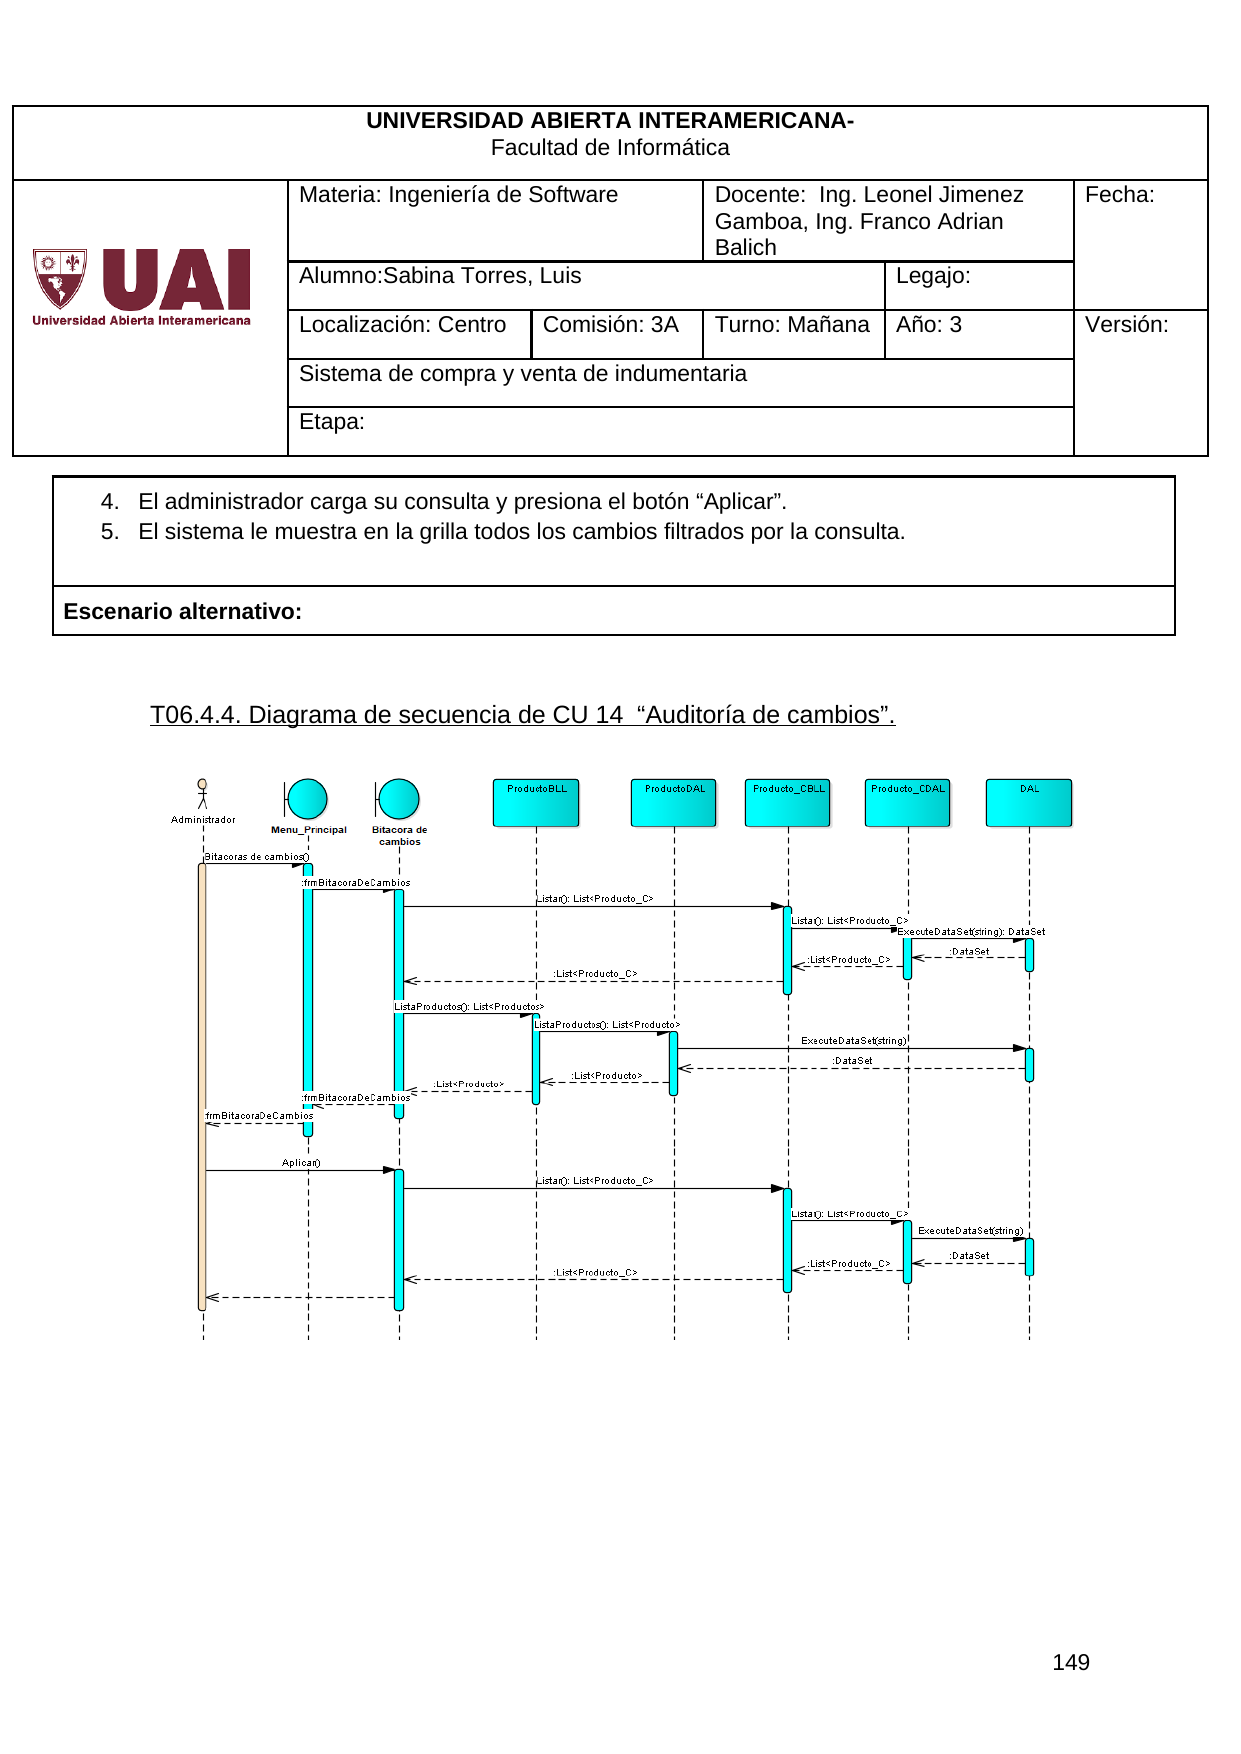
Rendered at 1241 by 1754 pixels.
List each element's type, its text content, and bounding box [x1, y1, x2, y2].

picture [23, 234, 258, 337]
subtitle T06.4.4. Diagrama de secuencia de CU 14 “Auditoría de cambios”. [150, 700, 1090, 728]
table_cell Escenario alternativo: [54, 587, 1174, 634]
picture [150, 762, 1091, 1340]
